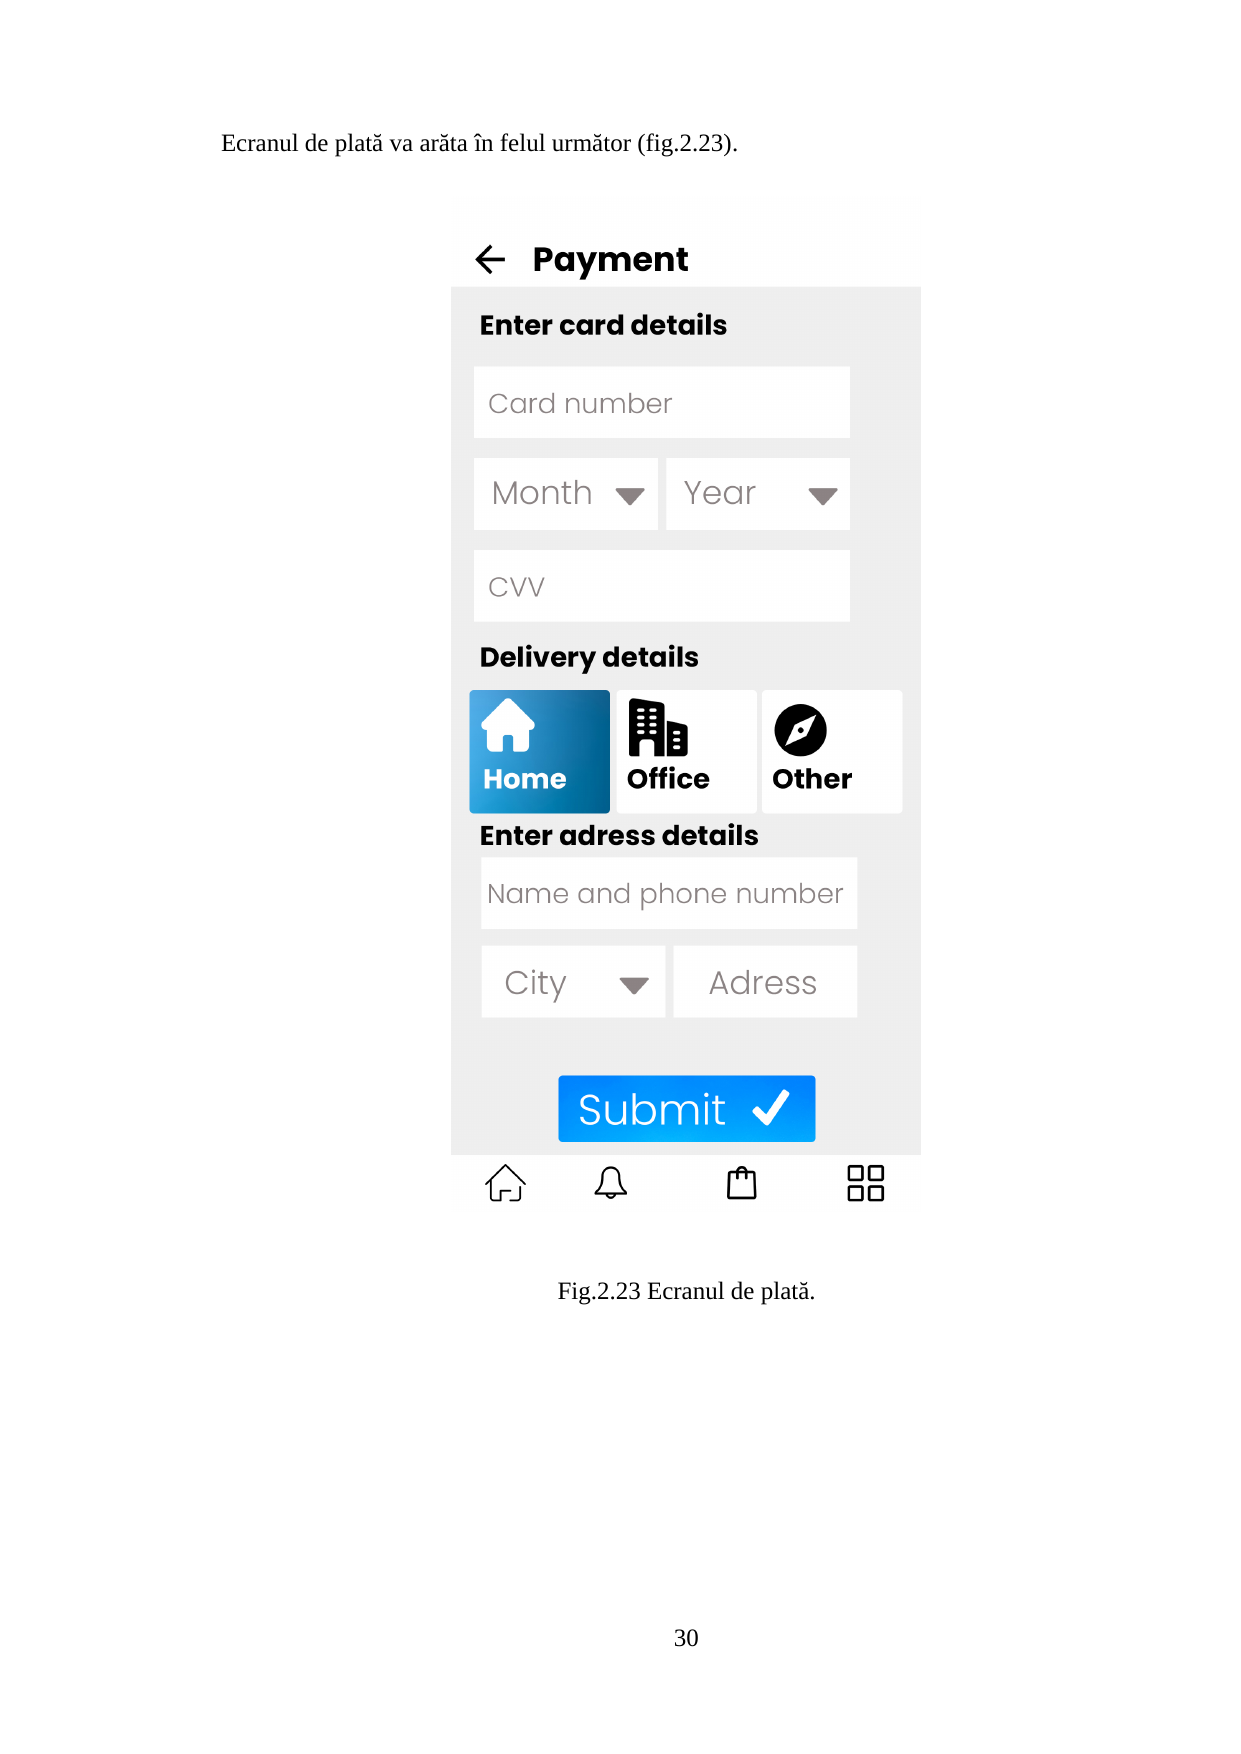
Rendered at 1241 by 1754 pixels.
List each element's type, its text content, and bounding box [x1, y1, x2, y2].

picture [451, 196, 921, 1212]
text Ecranul de plată va arăta în felul următor (fig.2.23). [147, 128, 1152, 157]
text Fig.2.23 Ecranul de plată. [147, 1276, 1152, 1304]
